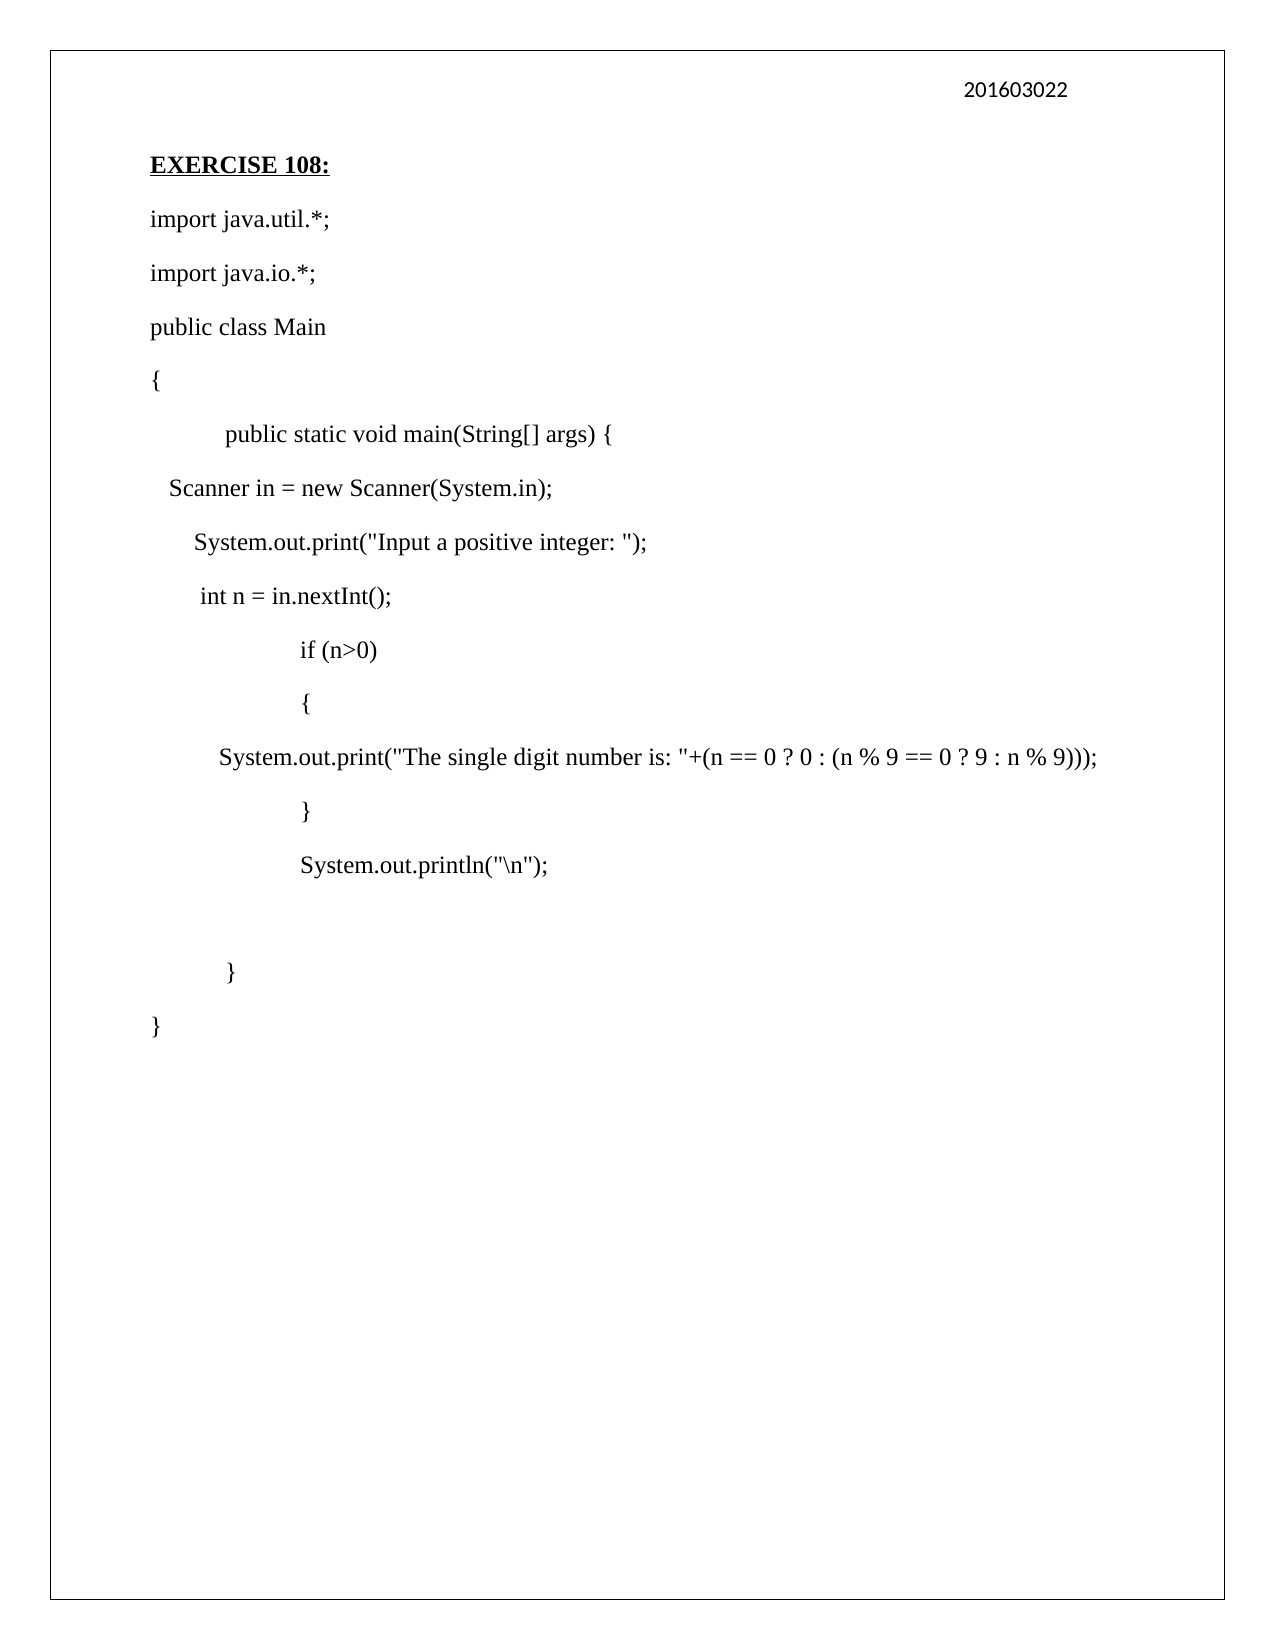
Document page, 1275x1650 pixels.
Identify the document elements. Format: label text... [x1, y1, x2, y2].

text import java.io.*; [150, 258, 1125, 286]
text int n = in.nextInt(); [150, 581, 1125, 609]
text System.out.print("Input a positive integer: "); [150, 527, 1125, 556]
text import java.util.*; [150, 204, 1125, 233]
text EXERCISE 108: [150, 150, 1125, 179]
text Scanner in = new Scanner(System.in); [150, 473, 1125, 502]
text } [150, 957, 1125, 986]
text if (n>0) [150, 635, 1125, 663]
text System.out.println("\n"); [150, 850, 1125, 879]
text public static void main(String[] args) { [150, 419, 1125, 448]
text { [150, 365, 1125, 394]
text } [150, 1011, 1125, 1040]
text System.out.print("The single digit number is: "+(n == 0 ? 0 : (n % 9 == 0 ? 9 : n % 9))); [150, 742, 1125, 771]
text public class Main [150, 312, 1125, 340]
text } [150, 796, 1125, 825]
text { [150, 688, 1125, 717]
